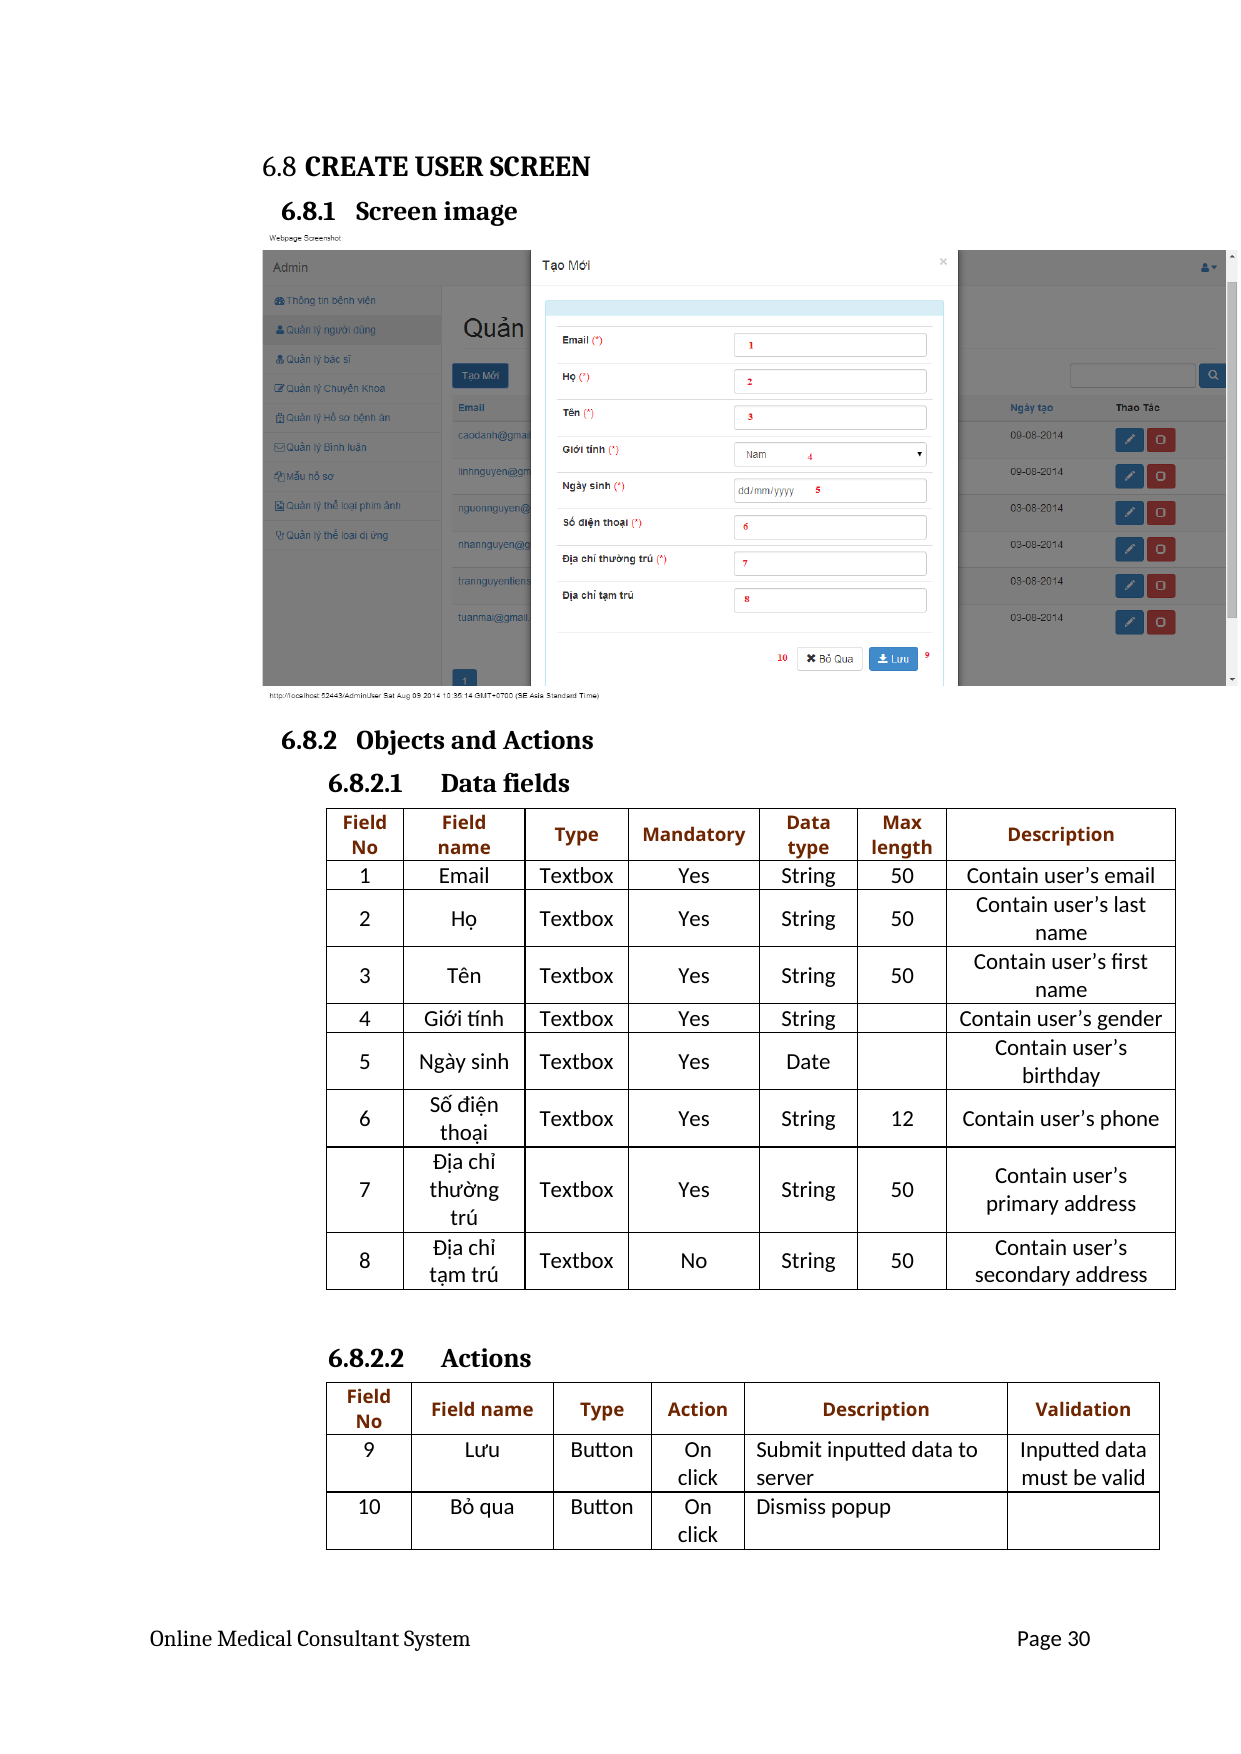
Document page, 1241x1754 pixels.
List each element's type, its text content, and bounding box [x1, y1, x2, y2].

table_cell Yes [629, 861, 759, 889]
table_cell Ngày sinh [404, 1033, 524, 1089]
table_cell Email [404, 861, 524, 889]
table_cell String [760, 1148, 857, 1232]
table_cell Yes [629, 1148, 759, 1232]
table_cell String [760, 947, 857, 1003]
table_header Field name [412, 1383, 553, 1434]
table_cell Contain user’s primary address [947, 1148, 1175, 1232]
table_cell 7 [327, 1148, 403, 1232]
subtitle Data fields [328, 768, 1090, 799]
table_cell Contain user’s secondary address [947, 1233, 1175, 1289]
table_cell On click [652, 1435, 744, 1491]
table_cell Textbox [526, 890, 628, 946]
table_cell Contain user’s email [947, 861, 1175, 889]
table_cell Submit inputted data to server [745, 1435, 1007, 1491]
table_cell Contain user’s last name [947, 890, 1175, 946]
table_cell 5 [327, 1033, 403, 1089]
table_header Type [554, 1383, 651, 1434]
table_cell Dismiss popup [745, 1493, 1007, 1548]
table_cell 50 [858, 890, 946, 946]
table_cell 50 [858, 947, 946, 1003]
subtitle Objects and Actions [281, 725, 1090, 756]
table_cell Số điện thoại [404, 1090, 524, 1146]
table_cell On click [652, 1493, 744, 1548]
table_cell Textbox [526, 1004, 628, 1032]
table_cell 50 [858, 1233, 946, 1289]
table_cell Yes [629, 1090, 759, 1146]
table_header Field name [404, 809, 524, 860]
table_cell Textbox [526, 1148, 628, 1232]
table_header Action [652, 1383, 744, 1434]
table_cell 50 [858, 1148, 946, 1232]
table_cell 9 [327, 1435, 411, 1491]
table_cell 4 [327, 1004, 403, 1032]
table_cell Contain user’s birthday [947, 1033, 1175, 1089]
table_cell Lưu [412, 1435, 553, 1491]
table_cell Button [554, 1493, 651, 1548]
subtitle Screen image [281, 196, 1090, 227]
table_header Field No [327, 1383, 411, 1434]
table_cell Button [554, 1435, 651, 1491]
table_cell Yes [629, 890, 759, 946]
table_cell Contain user’s first name [947, 947, 1175, 1003]
table_cell 6 [327, 1090, 403, 1146]
table_header Type [526, 809, 628, 860]
table_cell Địa chỉ thường trú [404, 1148, 524, 1232]
table_cell Yes [629, 1004, 759, 1032]
table_cell [1008, 1493, 1159, 1548]
table_cell Giới tính [404, 1004, 524, 1032]
subtitle Actions [328, 1343, 1090, 1374]
table_cell String [760, 1233, 857, 1289]
table_header Max length [858, 809, 946, 860]
table_header Description [947, 809, 1175, 860]
table_cell Textbox [526, 861, 628, 889]
table_cell Textbox [526, 1233, 628, 1289]
table_cell Textbox [526, 947, 628, 1003]
table_header Data type [760, 809, 857, 860]
table_cell No [629, 1233, 759, 1289]
table_cell Textbox [526, 1033, 628, 1089]
table_cell 2 [327, 890, 403, 946]
table_header Field No [327, 809, 403, 860]
table_cell [858, 1004, 946, 1032]
table_cell String [760, 1004, 857, 1032]
table_cell String [760, 890, 857, 946]
table_cell String [760, 1090, 857, 1146]
table_cell 8 [327, 1233, 403, 1289]
table_cell 10 [327, 1493, 411, 1548]
table_cell Tên [404, 947, 524, 1003]
table_cell Textbox [526, 1090, 628, 1146]
table_cell 12 [858, 1090, 946, 1146]
picture [262, 235, 1238, 700]
table_cell Inputted data must be valid [1008, 1435, 1159, 1491]
table_header Description [745, 1383, 1007, 1434]
table_cell String [760, 861, 857, 889]
table_cell 50 [858, 861, 946, 889]
table_cell Yes [629, 1033, 759, 1089]
table_cell [858, 1033, 946, 1089]
table_cell Contain user’s gender [947, 1004, 1175, 1032]
table_header Validation [1008, 1383, 1159, 1434]
table_cell Contain user’s phone [947, 1090, 1175, 1146]
subtitle CREATE USER SCREEN [262, 150, 1090, 183]
table_cell 3 [327, 947, 403, 1003]
table_cell Yes [629, 947, 759, 1003]
table_cell Bỏ qua [412, 1493, 553, 1548]
table_cell Date [760, 1033, 857, 1089]
table_header Mandatory [629, 809, 759, 860]
table_cell Họ [404, 890, 524, 946]
table_cell Địa chỉ tạm trú [404, 1233, 524, 1289]
table_cell 1 [327, 861, 403, 889]
